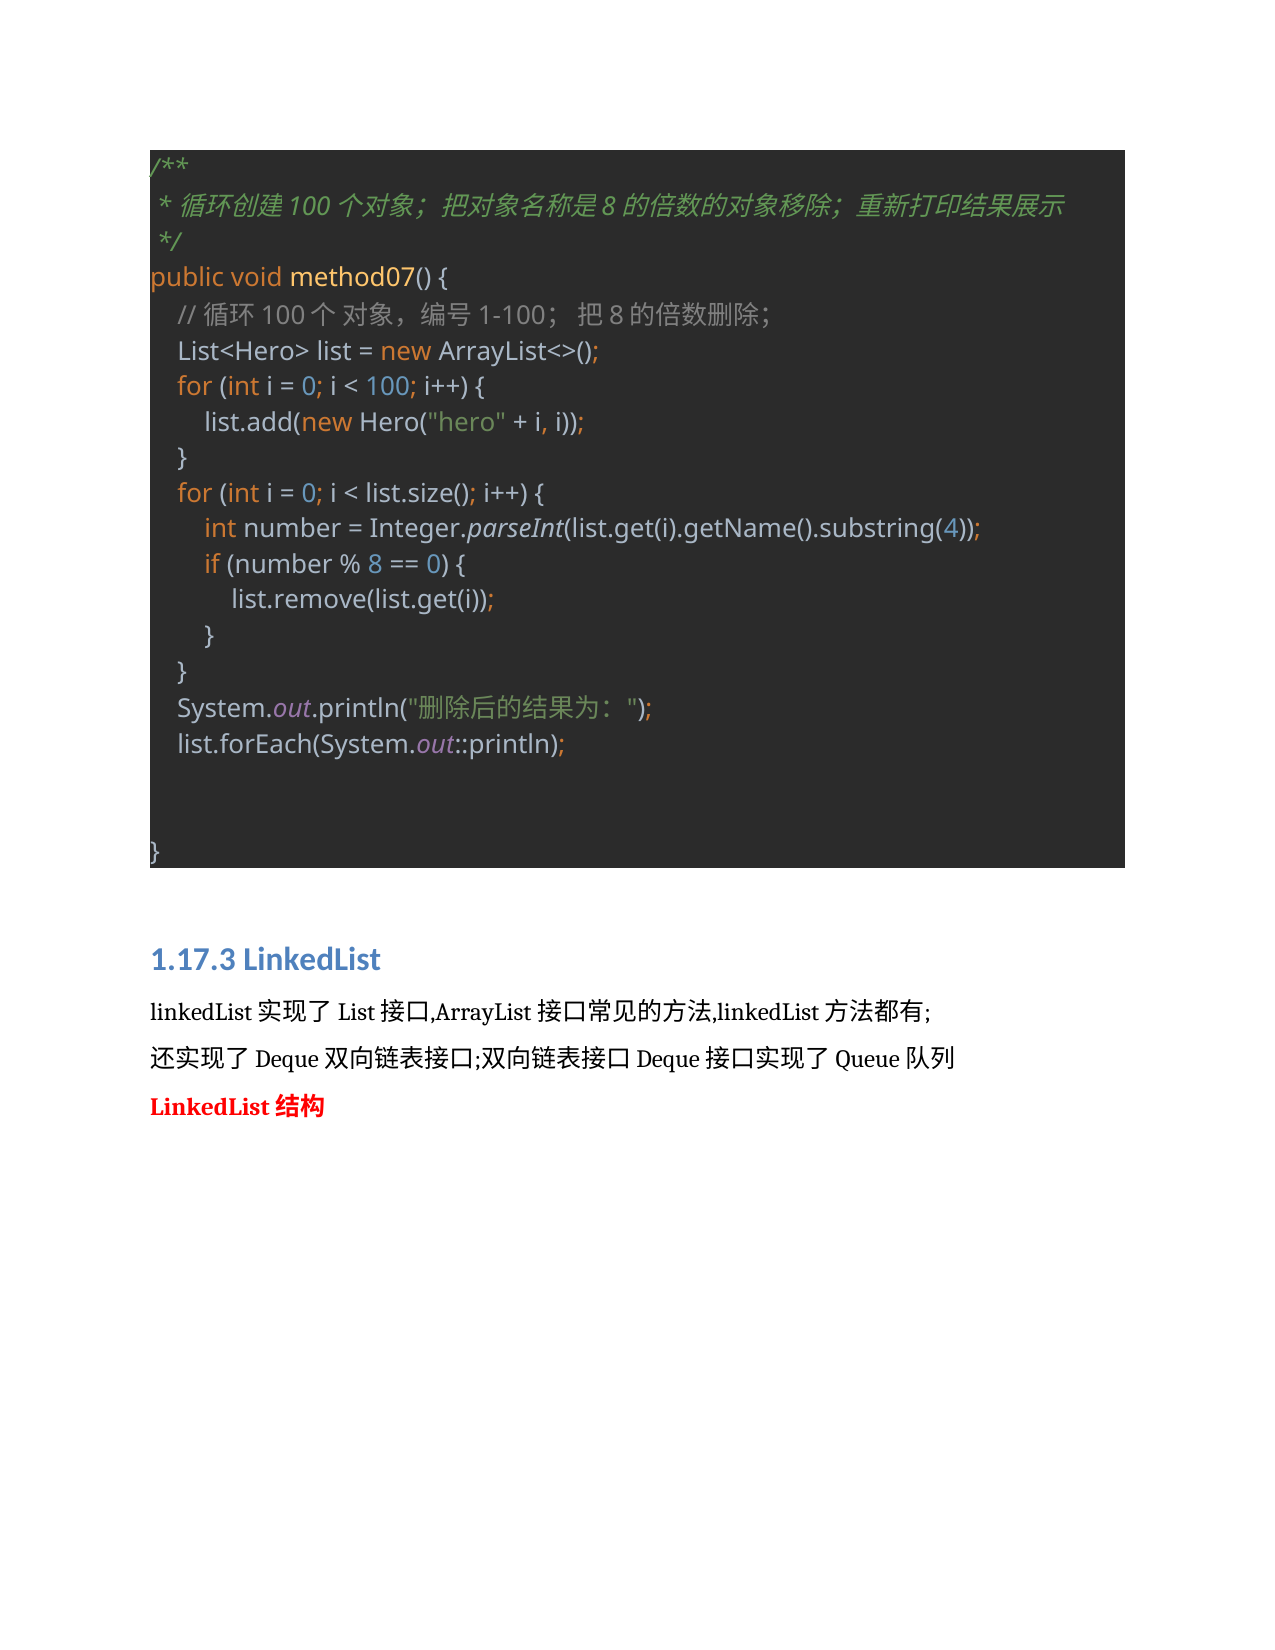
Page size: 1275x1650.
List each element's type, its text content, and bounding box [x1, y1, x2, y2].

text LinkedList 结构 [150, 1092, 1125, 1121]
subtitle 1.17.3 LinkedList [150, 938, 1125, 979]
text /** * 循环创建100个对象；把对象名称是8的倍数的对象移除；重新打印结果展示 */ public void method07() { // 循环100个 对象，编号1-100； 把8的倍数删除； List<Hero> list = new ArrayList<>(); for (int i = 0; i < 100; i++) { list.add(new Hero("hero" + i, i)); } for (int i = 0; i < list.size(); i++) { int number = Integer.parseInt(list.get(i).getName().substring(4)); if (number % 8 == 0) { list.remove(list.get(i)); } } System.out.println("删除后的结果为："); list.forEach(System.out::println); } [150, 150, 1125, 868]
text 还实现了Deque 双向链表接口;双向链表接口Deque 接口实现了Queue 队列 [150, 1045, 1125, 1074]
text linkedList 实现了List接口,ArrayList 接口常见的方法,linkedList方法都有; [150, 997, 1125, 1026]
